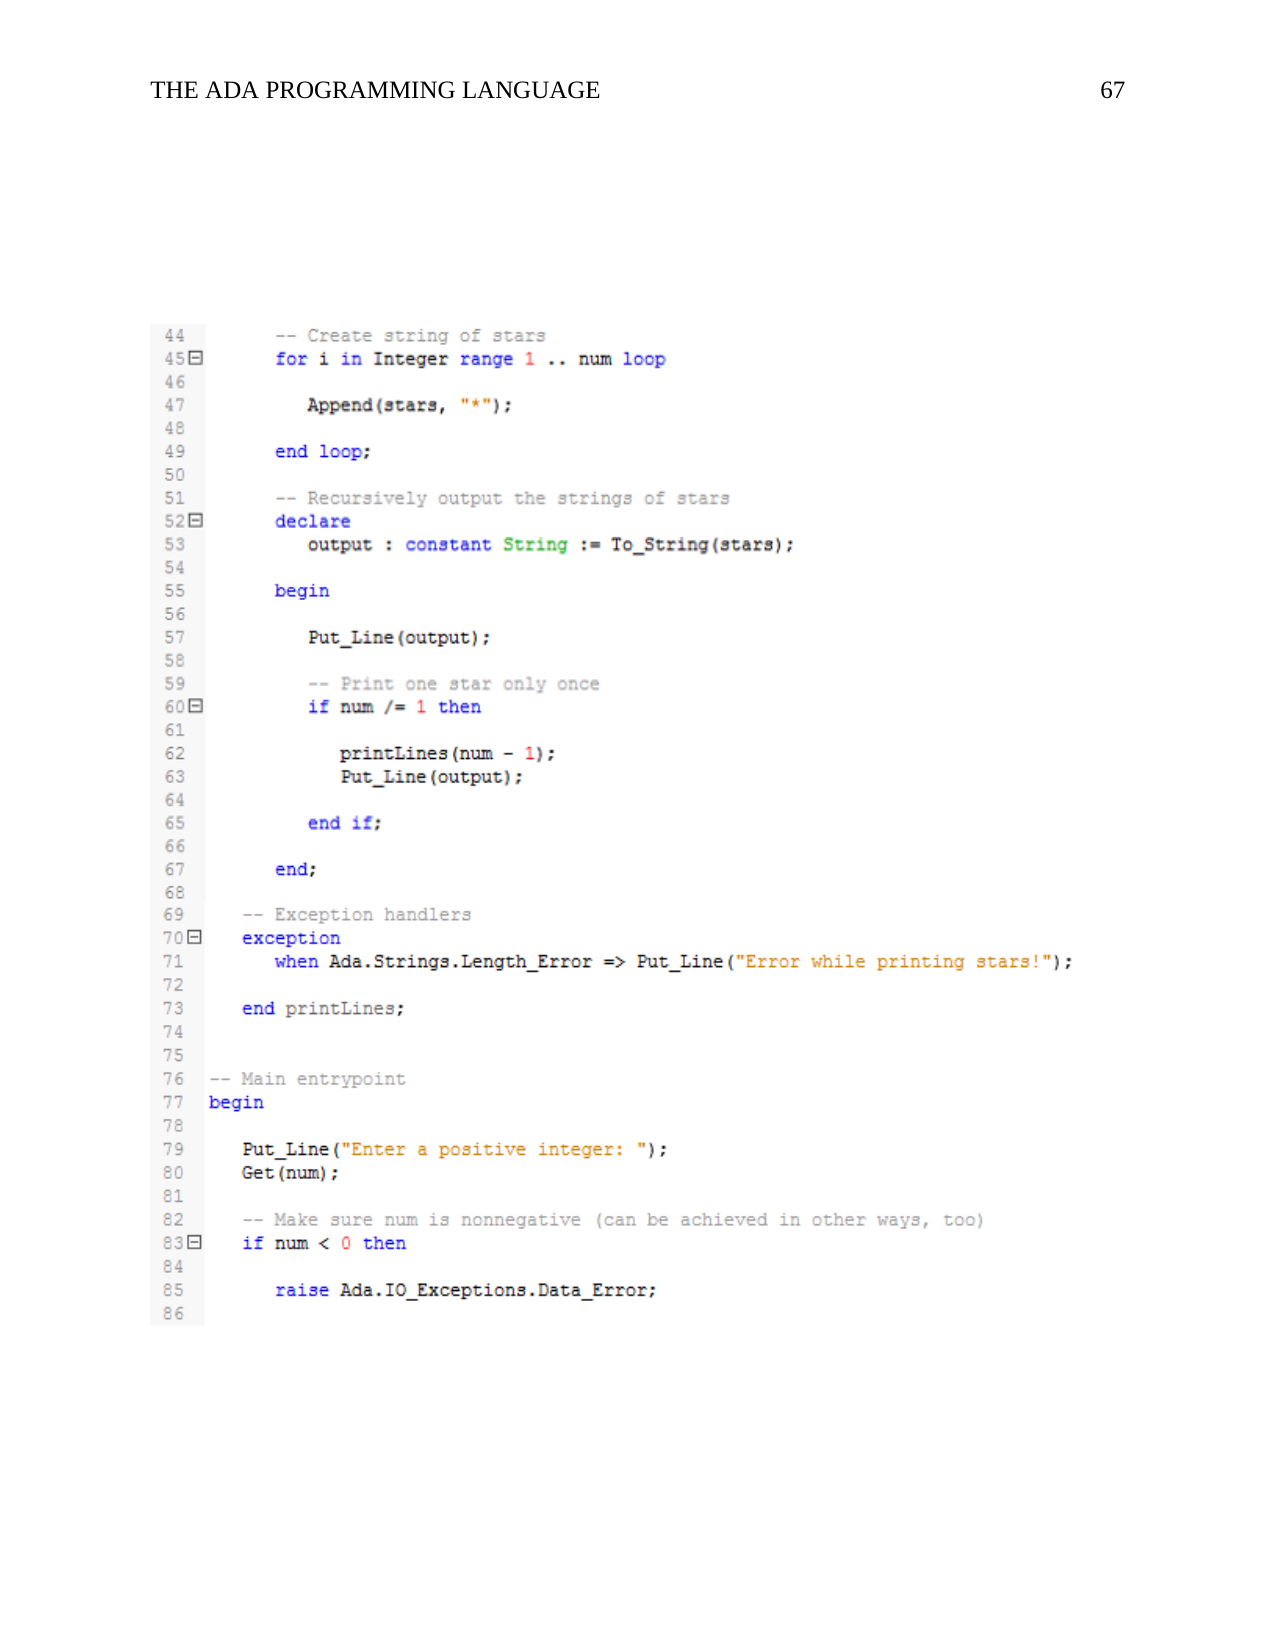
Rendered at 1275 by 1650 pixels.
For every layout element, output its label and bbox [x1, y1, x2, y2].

picture [150, 324, 1084, 1326]
